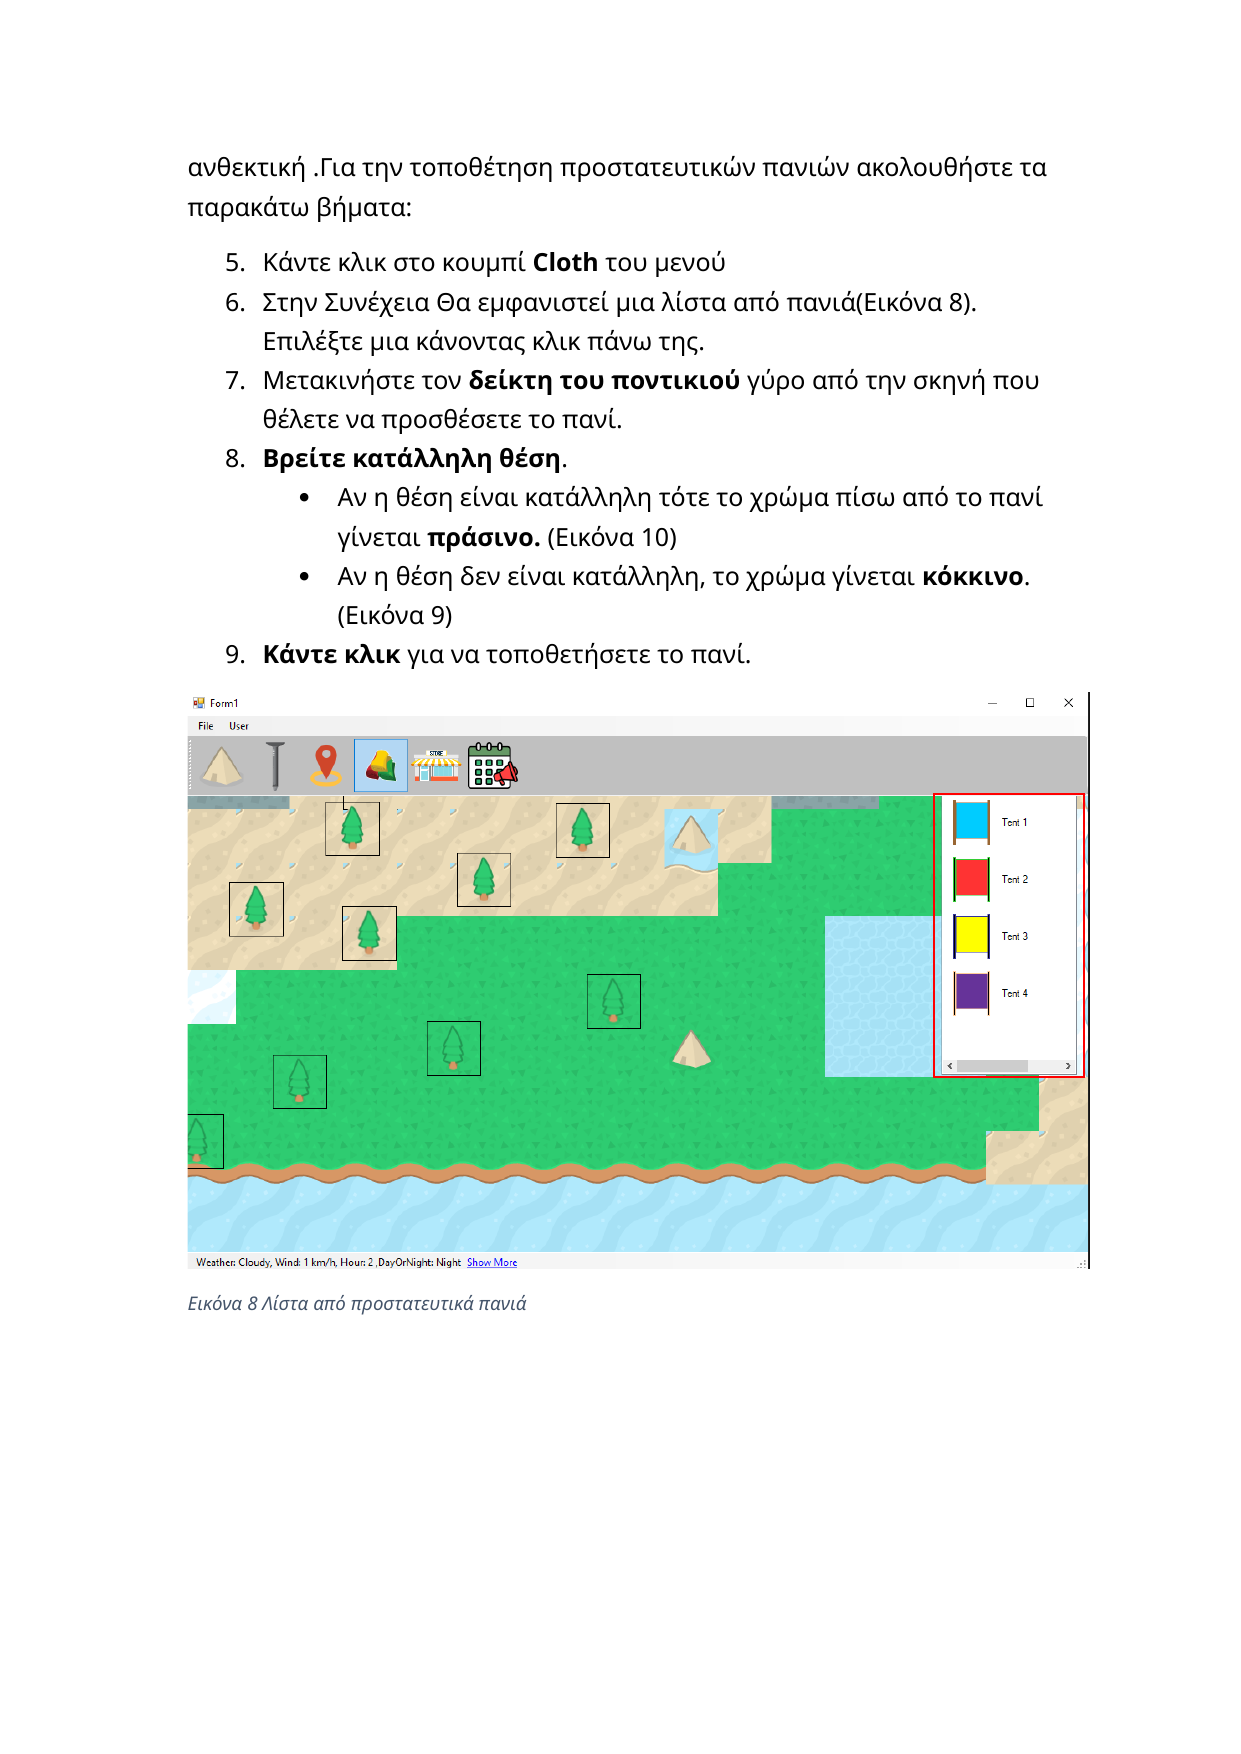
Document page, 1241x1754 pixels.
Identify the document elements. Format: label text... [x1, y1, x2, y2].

list Κάντε κλικ για να τοποθετήσετε το πανί. [225, 637, 1053, 671]
list Αν η θέση είναι κατάλληλη τότε το χρώμα πίσω από το πανί γίνεται πράσινο. (Εικόνα 10) [300, 480, 1053, 553]
list Αν η θέση δεν είναι κατάλληλη, το χρώμα γίνεται κόκκινο.(Εικόνα 9) [300, 558, 1053, 632]
list Κάντε κλικ στο κουμπί Cloth του μενού [225, 245, 1053, 279]
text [187, 150, 1053, 223]
text Εικόνα 8 Λίστα από προστατευτικά πανιά [187, 1290, 1053, 1316]
picture [187, 692, 1090, 1269]
list Βρείτε κατάλληλη θέση. [225, 441, 1053, 475]
list Μετακινήστε τον δείκτη του ποντικιού γύρο από την σκηνή που θέλετε να προσθέσετε τo πανί. [225, 362, 1053, 436]
list Στην Συνέχεια Θα εμφανιστεί μια λίστα από πανιά(Εικόνα 8). Επιλέξτε μια κάνοντας κλικ πάνω της. [225, 284, 1053, 357]
